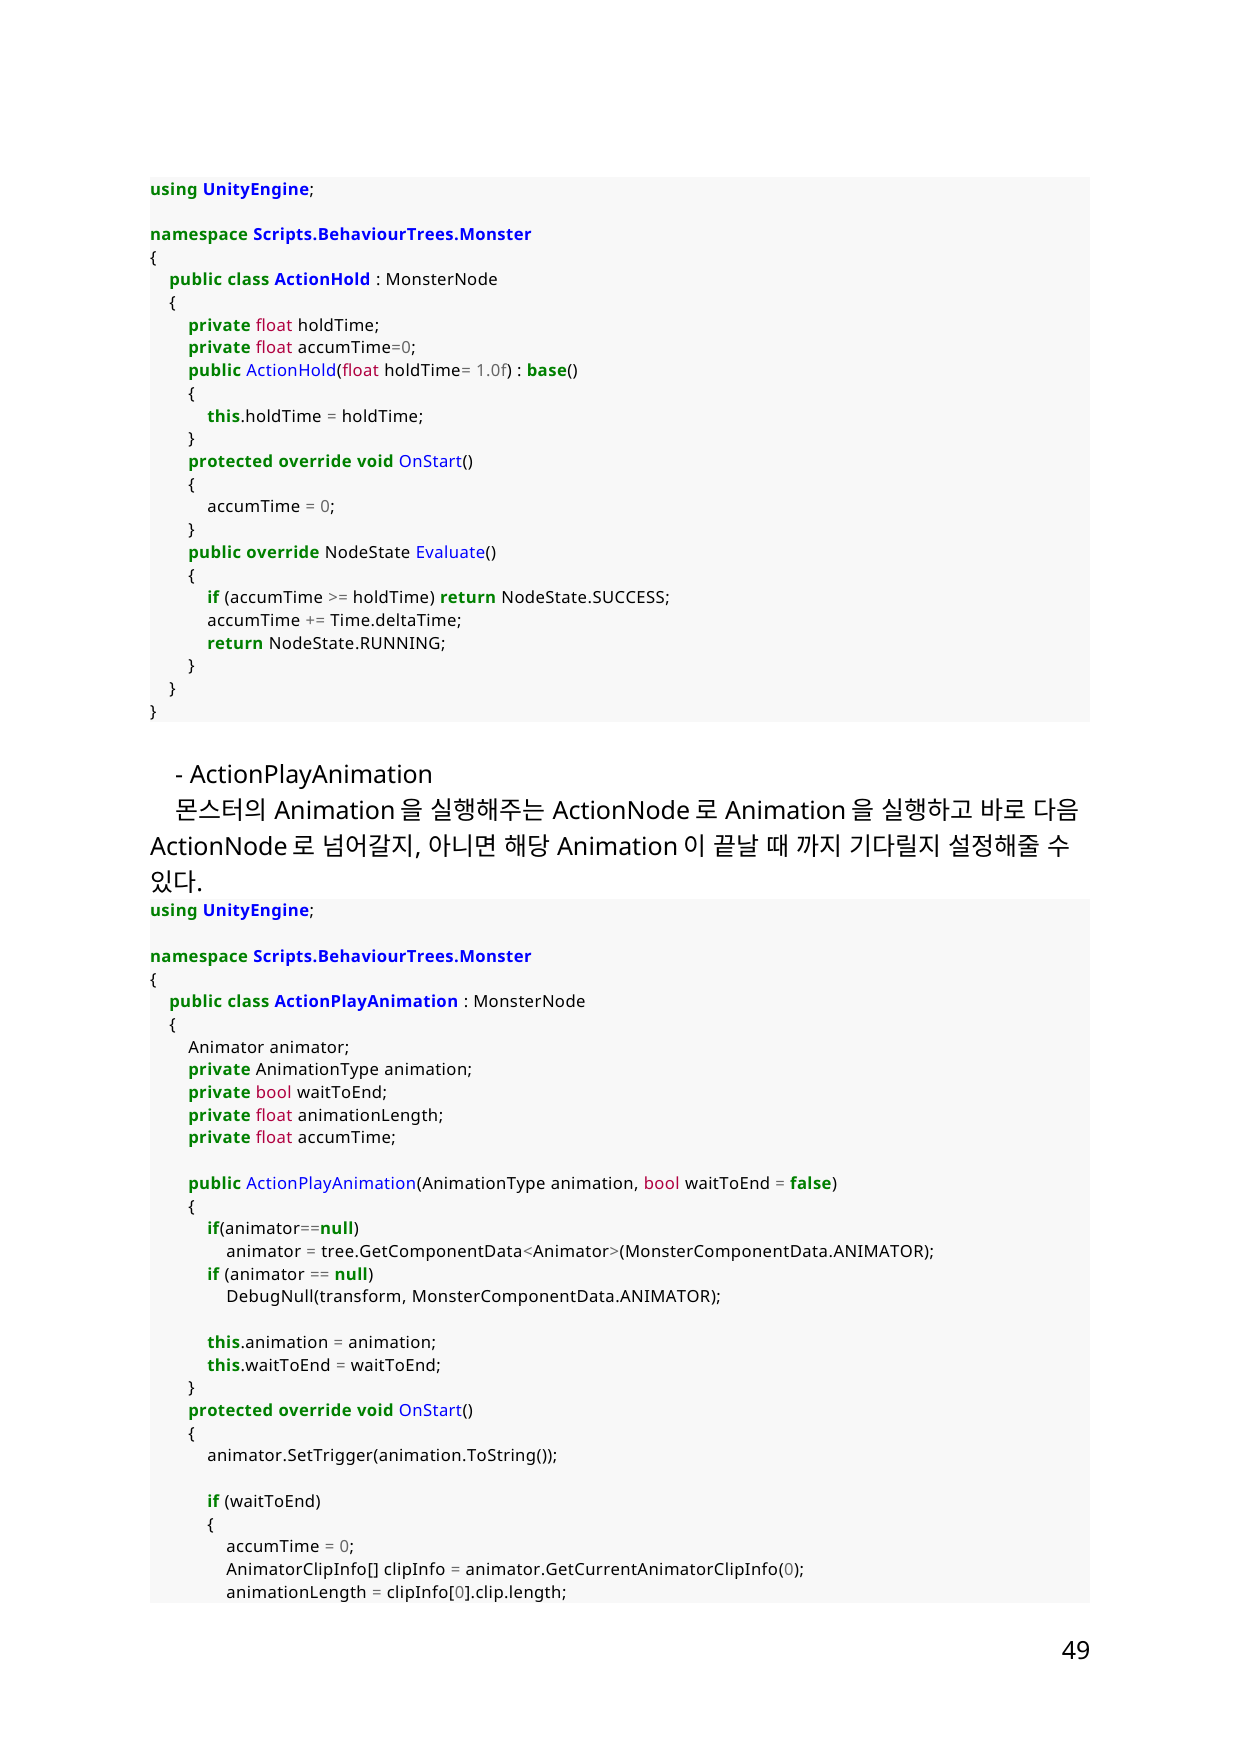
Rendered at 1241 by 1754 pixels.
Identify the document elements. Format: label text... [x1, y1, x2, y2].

text if (accumTime >= holdTime) return NodeState.SUCCESS; [150, 586, 1090, 609]
text private float accumTime; [150, 1126, 1090, 1149]
text { [150, 472, 1090, 495]
text } [150, 1376, 1090, 1399]
text namespace Scripts.BehaviourTrees.Monster [150, 223, 1090, 245]
text } [150, 427, 1090, 450]
text Animator animator; [150, 1035, 1090, 1058]
text animationLength = clipInfo[0].clip.length; [150, 1580, 1090, 1603]
text namespace Scripts.BehaviourTrees.Monster [150, 944, 1090, 967]
text { [150, 291, 1090, 313]
text using UnityEngine; [150, 177, 1090, 200]
text { [150, 382, 1090, 404]
text return NodeState.RUNNING; [150, 631, 1090, 654]
text accumTime += Time.deltaTime; [150, 609, 1090, 631]
text this.holdTime = holdTime; [150, 404, 1090, 427]
text using UnityEngine; [150, 899, 1090, 922]
text public override NodeState Evaluate() [150, 541, 1090, 563]
text public class ActionPlayAnimation : MonsterNode [150, 990, 1090, 1013]
text this.waitToEnd = waitToEnd; [150, 1353, 1090, 1376]
text { [150, 1512, 1090, 1535]
text accumTime = 0; [150, 1535, 1090, 1558]
text animator.SetTrigger(animation.ToString()); [150, 1444, 1090, 1467]
text public ActionHold(float holdTime= 1.0f) : base() [150, 359, 1090, 382]
text { [150, 967, 1090, 990]
text 몬스터의 Animation을 실행해주는 ActionNode로 Animation을 실행하고 바로 다음 ActionNode로 넘어갈지, 아니면 해당 Animation이 끝날 때 까지 기다릴지 설정해줄 수 있다. [150, 790, 1090, 899]
text public ActionPlayAnimation(AnimationType animation, bool waitToEnd = false) [150, 1172, 1090, 1194]
text } [150, 699, 1090, 722]
text public class ActionHold : MonsterNode [150, 268, 1090, 291]
text private bool waitToEnd; [150, 1081, 1090, 1103]
text } [150, 654, 1090, 677]
text private float holdTime; [150, 313, 1090, 336]
text protected override void OnStart() [150, 450, 1090, 472]
text if (animator == null) [150, 1262, 1090, 1285]
text { [150, 245, 1090, 268]
text { [150, 1421, 1090, 1444]
text this.animation = animation; [150, 1331, 1090, 1353]
text { [150, 1194, 1090, 1217]
text } [150, 518, 1090, 541]
text accumTime = 0; [150, 495, 1090, 518]
text if (waitToEnd) [150, 1489, 1090, 1512]
text } [150, 677, 1090, 699]
text - ActionPlayAnimation [150, 756, 1090, 790]
text protected override void OnStart() [150, 1399, 1090, 1421]
text { [150, 1013, 1090, 1035]
text DebugNull(transform, MonsterComponentData.ANIMATOR); [150, 1285, 1090, 1308]
text private float animationLength; [150, 1103, 1090, 1126]
text AnimatorClipInfo[] clipInfo = animator.GetCurrentAnimatorClipInfo(0); [150, 1558, 1090, 1580]
text { [150, 563, 1090, 586]
text if(animator==null) [150, 1217, 1090, 1240]
text private float accumTime=0; [150, 336, 1090, 359]
text animator = tree.GetComponentData<Animator>(MonsterComponentData.ANIMATOR); [150, 1240, 1090, 1262]
text private AnimationType animation; [150, 1058, 1090, 1081]
